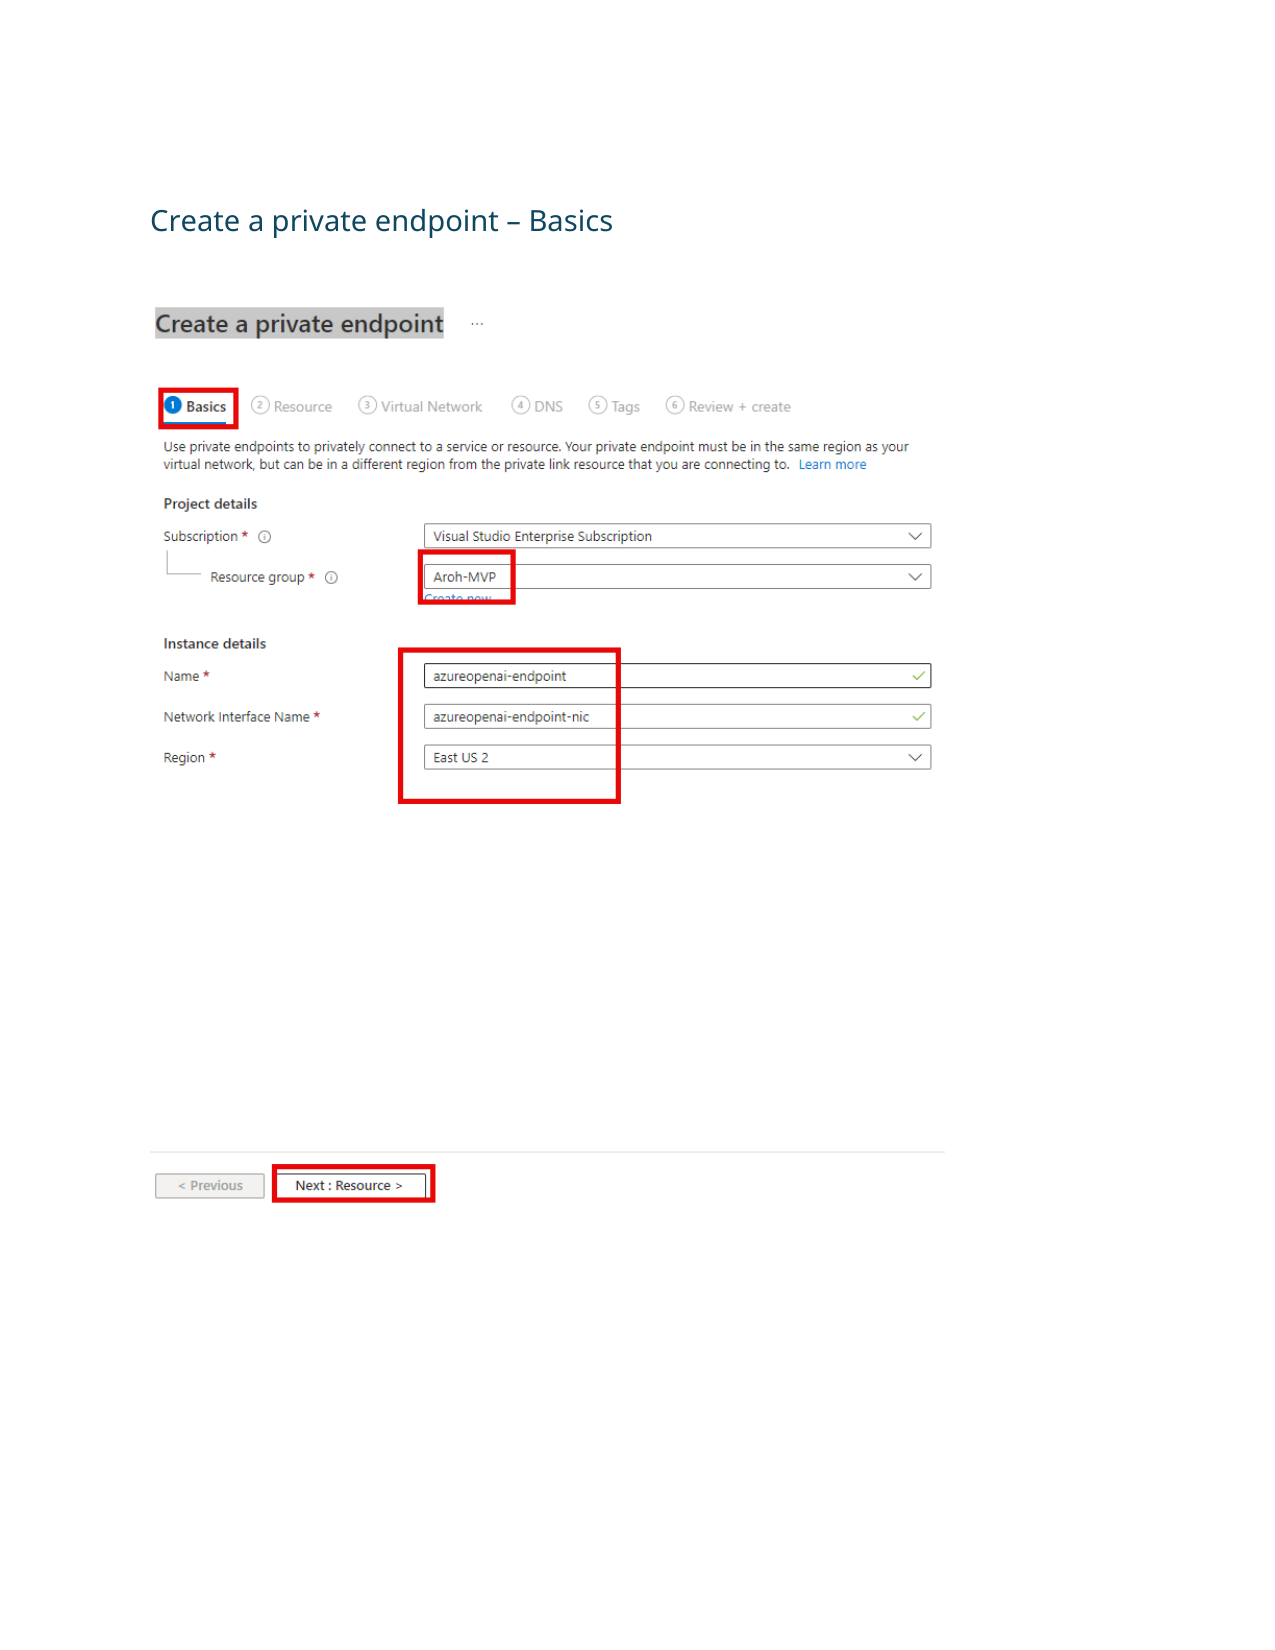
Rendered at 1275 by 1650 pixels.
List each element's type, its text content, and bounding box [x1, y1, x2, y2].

subtitle Create a private endpoint – Basics [150, 200, 1125, 240]
picture [150, 302, 945, 1210]
